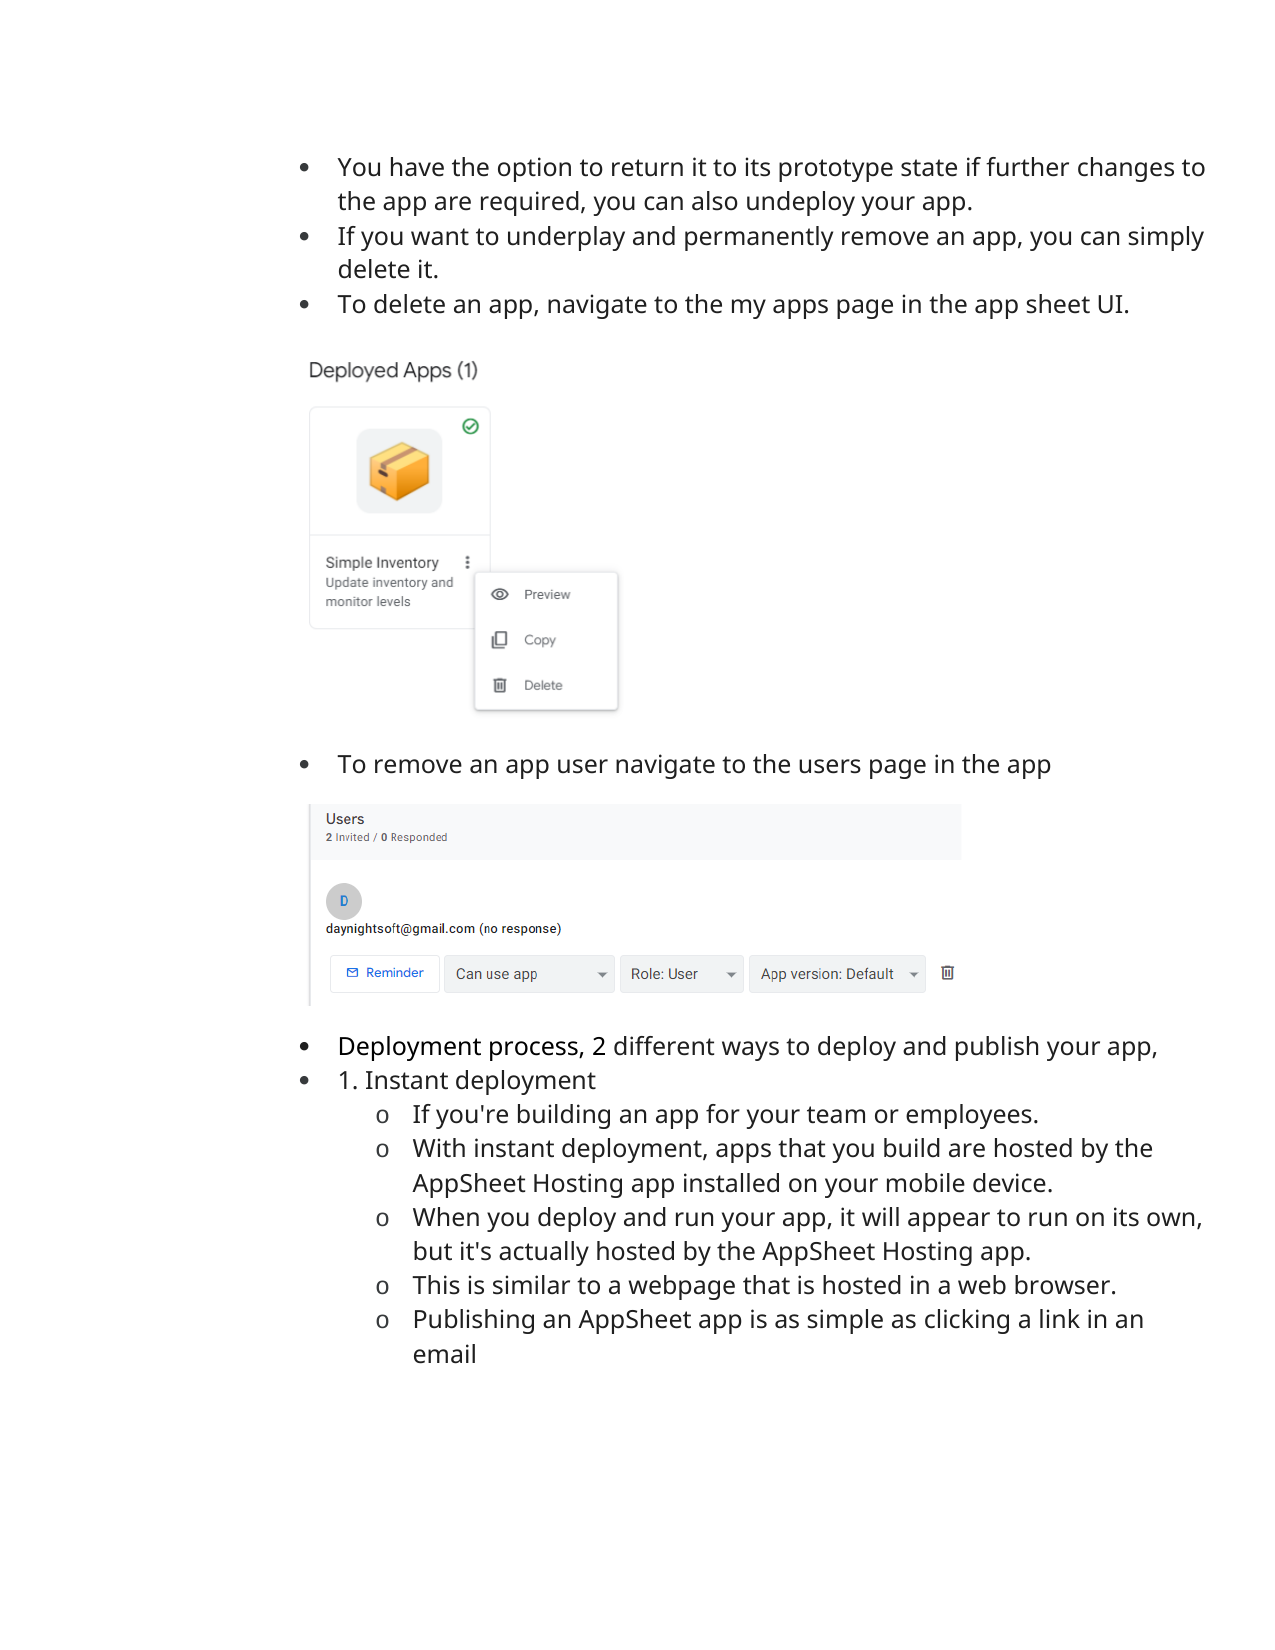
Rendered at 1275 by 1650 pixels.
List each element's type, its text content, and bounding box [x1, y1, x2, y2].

list If you're building an app for your team or employees. [375, 1097, 1209, 1131]
list When you deploy and run your app, it will appear to run on its own, but it's actually hosted by the AppSheet Hosting app. [375, 1199, 1209, 1268]
list If you want to underplay and permanently remove an app, you can simply delete it. [300, 218, 1209, 286]
list 1. Instant deployment [300, 1063, 1209, 1097]
list With instant deployment, apps that you build are hosted by the AppSheet Hosting app installed on your mobile device. [375, 1131, 1209, 1199]
list To delete an app, navigate to the my apps page in the app sheet UI. [300, 286, 1209, 320]
list You have the option to return it to its prototype state if further changes to the app are required, you can also undeploy your app. [300, 150, 1209, 218]
list To remove an app user navigate to the users page in the app [300, 747, 1209, 781]
list Deployment process, 2 different ways to deploy and publish your app, [300, 1029, 1209, 1063]
picture [300, 804, 962, 1006]
picture [300, 343, 634, 724]
list This is similar to a webpage that is hosted in a web browser. [375, 1268, 1209, 1302]
list Publishing an AppSheet app is as simple as clicking a link in an email [375, 1302, 1209, 1370]
